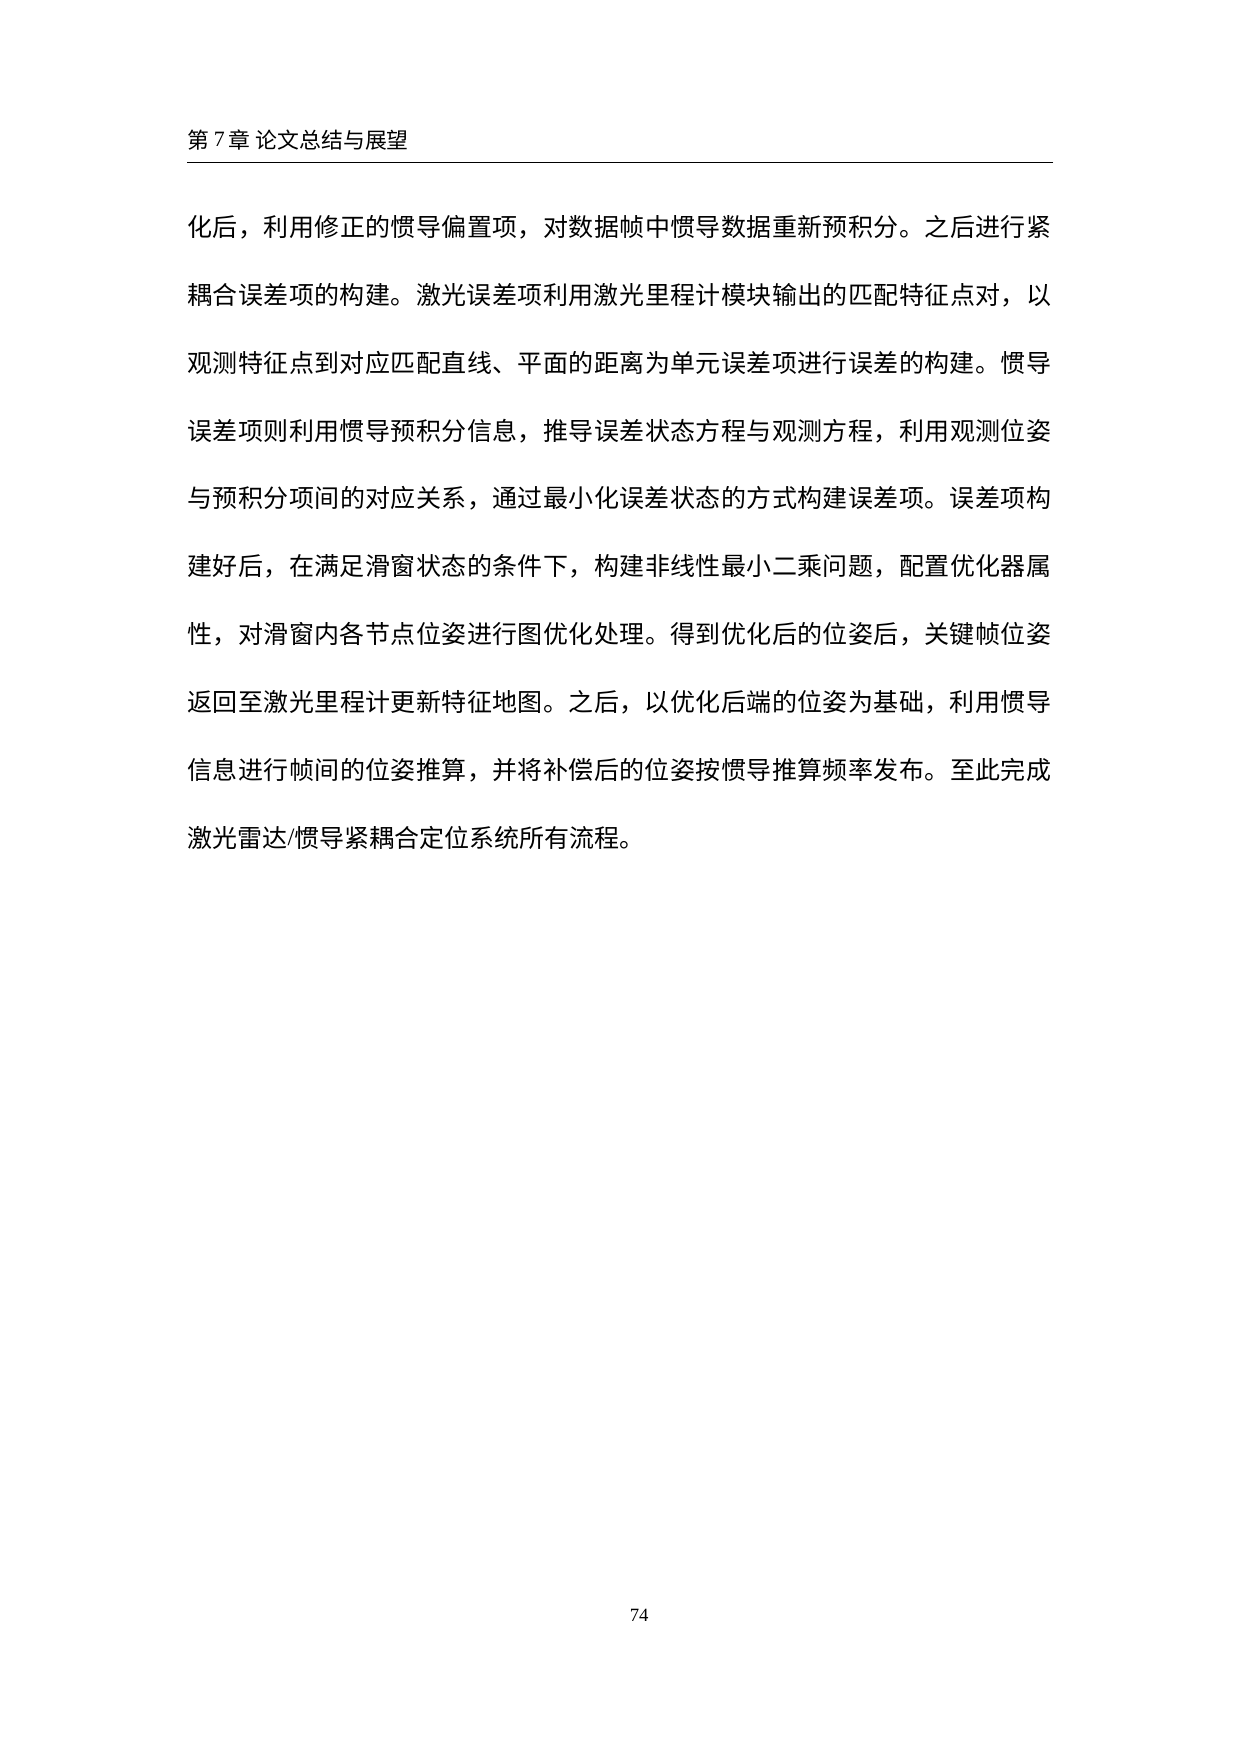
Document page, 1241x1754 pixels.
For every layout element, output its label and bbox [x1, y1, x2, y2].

text [187, 191, 1053, 871]
